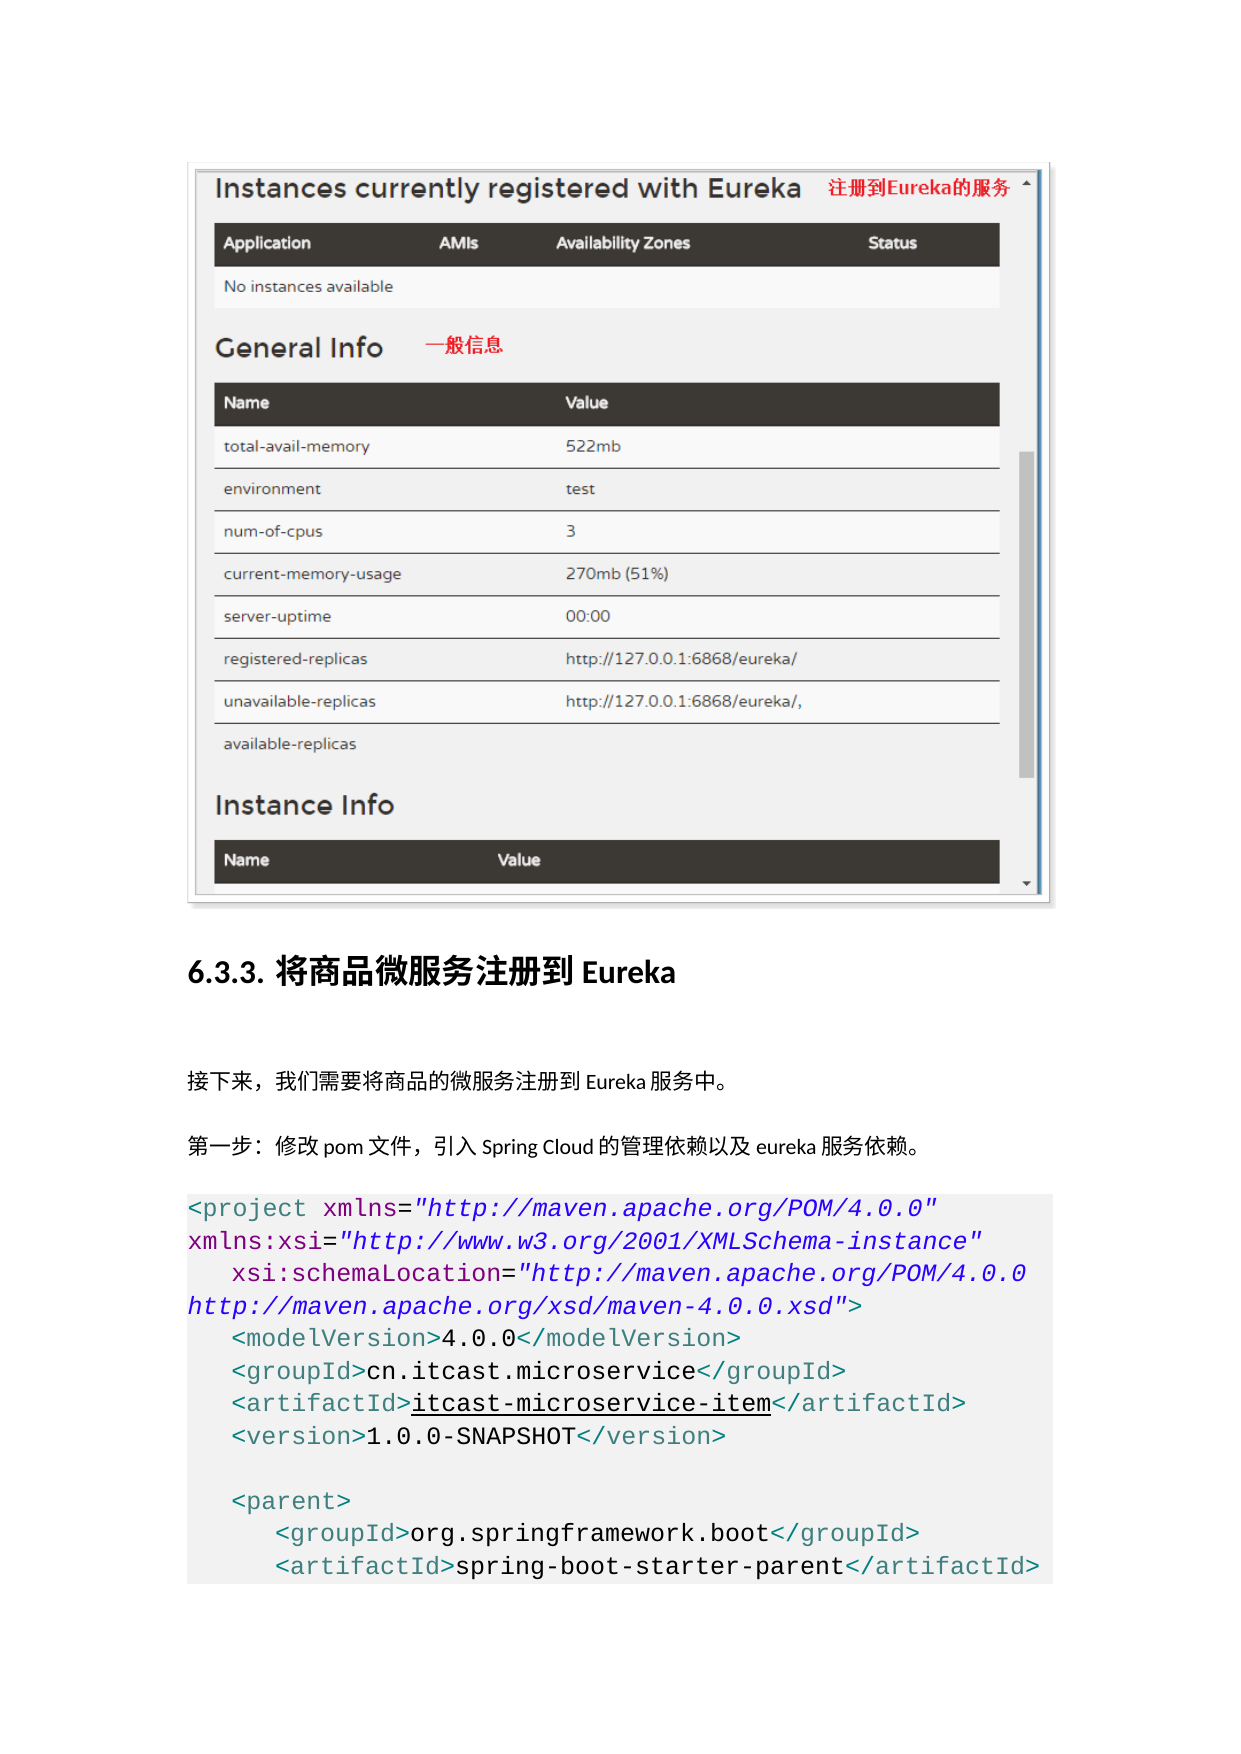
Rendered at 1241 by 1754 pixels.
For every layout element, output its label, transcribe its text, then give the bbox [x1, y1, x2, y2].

text <modelVersion>4.0.0</modelVersion> [187, 1324, 1053, 1356]
text <groupId>cn.itcast.microservice</groupId> [187, 1356, 1053, 1389]
subtitle 将商品微服务注册到Eureka [187, 937, 1053, 1002]
text <parent> [187, 1486, 1053, 1519]
picture [187, 162, 1056, 909]
text <groupId>org.springframework.boot</groupId> [187, 1519, 1053, 1551]
text <version>1.0.0-SNAPSHOT</version> [187, 1421, 1053, 1454]
text <artifactId>itcast-microservice-item</artifactId> [187, 1389, 1053, 1421]
text xsi:schemaLocation="http://maven.apache.org/POM/4.0.0 http://maven.apache.org/xsd/maven-4.0.0.xsd"> [187, 1259, 1053, 1324]
text 第一步：修改pom文件，引入Spring Cloud的管理依赖以及eureka服务依赖。 [187, 1129, 1053, 1161]
text <project xmlns="http://maven.apache.org/POM/4.0.0" xmlns:xsi="http://www.w3.org/2001/XMLSchema-instance" [187, 1194, 1053, 1259]
text <artifactId>spring-boot-starter-parent</artifactId> [187, 1551, 1053, 1584]
text 接下来，我们需要将商品的微服务注册到Eureka服务中。 [187, 1064, 1053, 1096]
